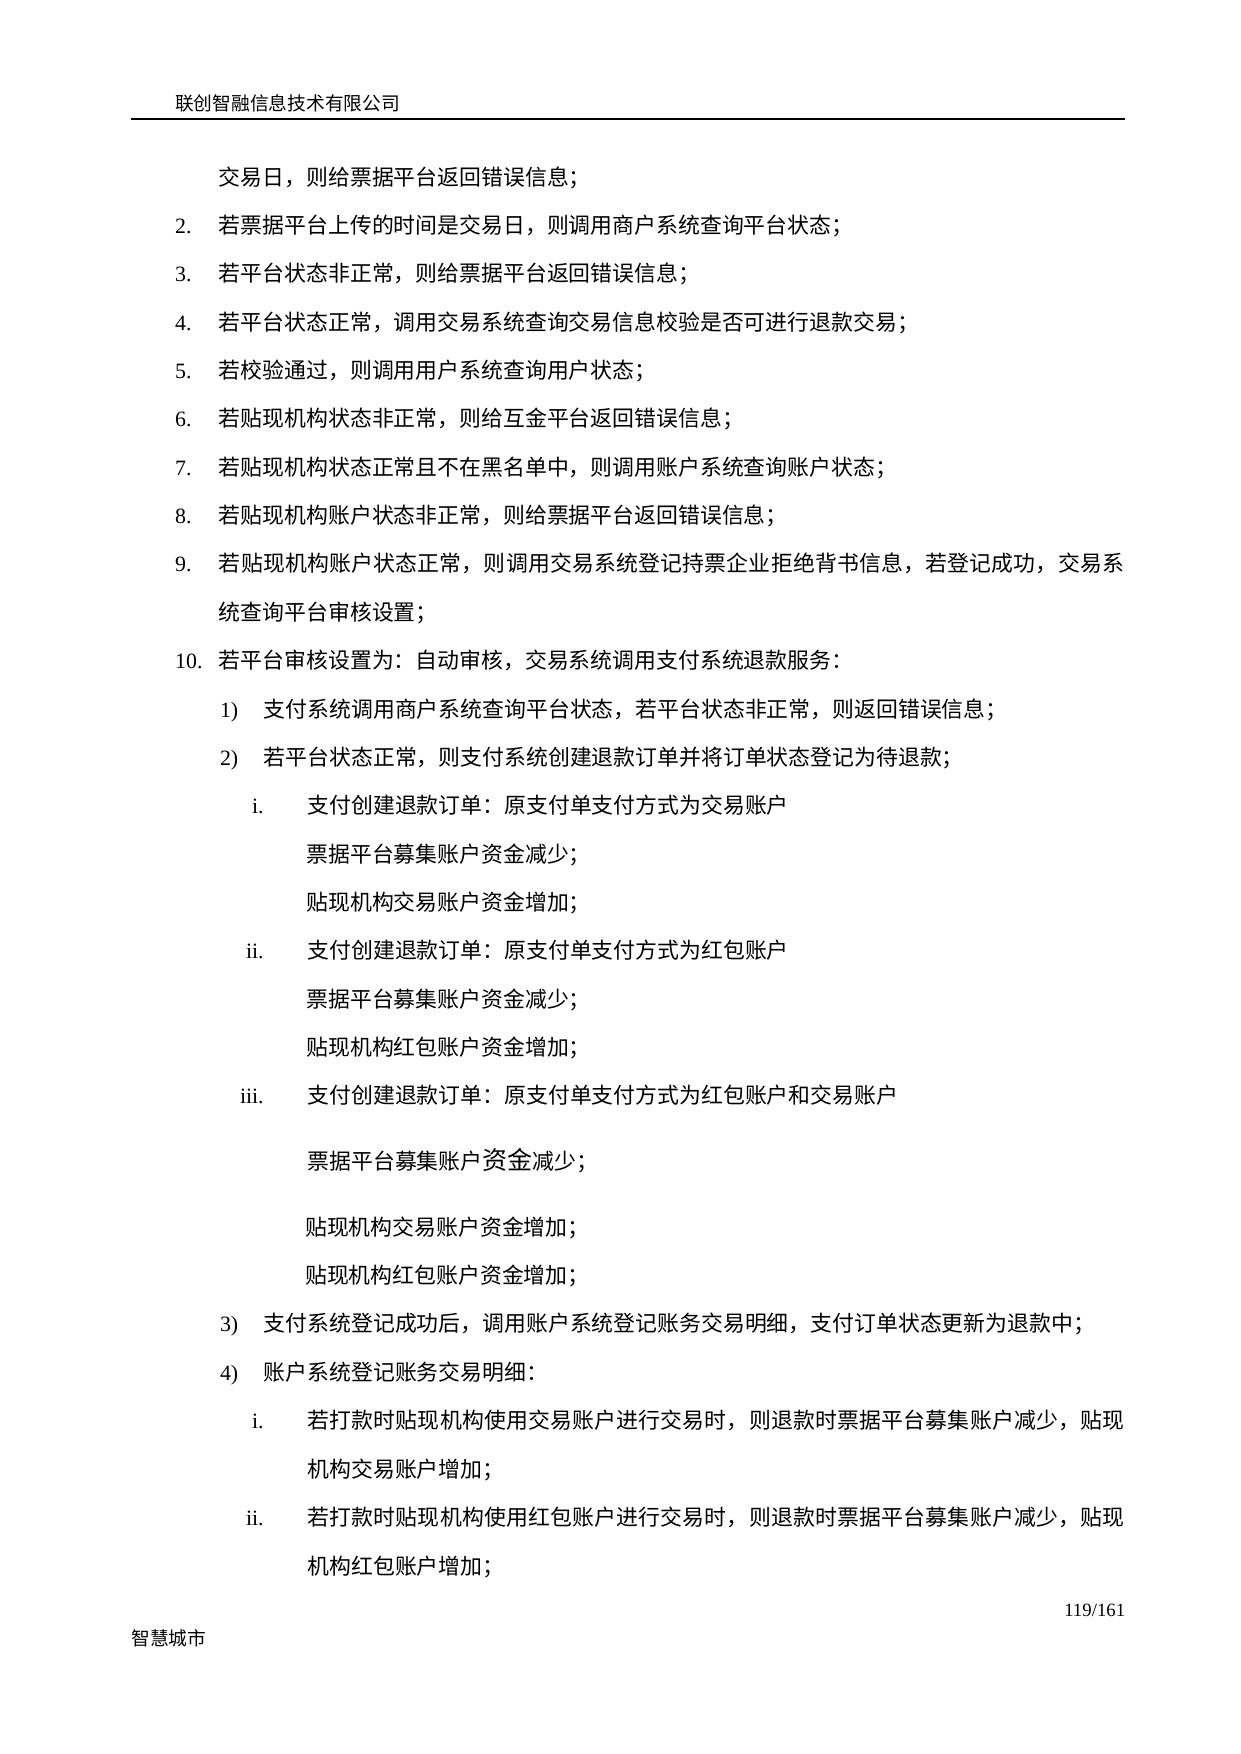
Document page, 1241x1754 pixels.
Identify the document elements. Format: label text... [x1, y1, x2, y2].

list 若平台审核设置为：自动审核，交易系统调用支付系统退款服务： [175, 643, 1125, 675]
list 支付创建退款订单：原支付单支付方式为交易账户 [263, 788, 1125, 820]
text 贴现机构交易账户资金增加； [131, 1209, 1125, 1242]
list 若平台状态正常，调用交易系统查询交易信息校验是否可进行退款交易； [175, 304, 1125, 337]
text 贴现机构交易账户资金增加； [131, 884, 1125, 917]
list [175, 159, 1125, 192]
list 若贴现机构状态非正常，则给互金平台返回错误信息； [175, 401, 1125, 433]
list 支付系统调用商户系统查询平台状态，若平台状态非正常，则返回错误信息； [220, 691, 1125, 724]
list 账户系统登记账务交易明细： [220, 1354, 1125, 1387]
list 票据平台募集账户资金减少； [307, 1126, 1125, 1191]
text 票据平台募集账户资金减少； [131, 836, 1125, 869]
list 若贴现机构账户状态正常，则调用交易系统登记持票企业拒绝背书信息，若登记成功，交易系统查询平台审核设置； [175, 546, 1125, 627]
list 若贴现机构账户状态非正常，则给票据平台返回错误信息； [175, 497, 1125, 530]
text 贴现机构红包账户资金增加； [131, 1258, 1125, 1290]
list 若平台状态非正常，则给票据平台返回错误信息； [175, 256, 1125, 288]
list 若平台状态正常，则支付系统创建退款订单并将订单状态登记为待退款； [220, 739, 1125, 772]
list 支付系统登记成功后，调用账户系统登记账务交易明细，支付订单状态更新为退款中； [220, 1306, 1125, 1338]
list 若打款时贴现机构使用交易账户进行交易时，则退款时票据平台募集账户减少，贴现机构交易账户增加； [263, 1403, 1125, 1484]
list 若票据平台上传的时间是交易日，则调用商户系统查询平台状态； [175, 207, 1125, 240]
text 贴现机构红包账户资金增加； [131, 1029, 1125, 1062]
list 若打款时贴现机构使用红包账户进行交易时，则退款时票据平台募集账户减少，贴现机构红包账户增加； [263, 1500, 1125, 1581]
text 票据平台募集账户资金减少； [131, 981, 1125, 1014]
list 若校验通过，则调用用户系统查询用户状态； [175, 352, 1125, 385]
list 支付创建退款订单：原支付单支付方式为红包账户和交易账户 [263, 1078, 1125, 1110]
list 若贴现机构状态正常且不在黑名单中，则调用账户系统查询账户状态； [175, 449, 1125, 482]
list 支付创建退款订单：原支付单支付方式为红包账户 [263, 933, 1125, 965]
